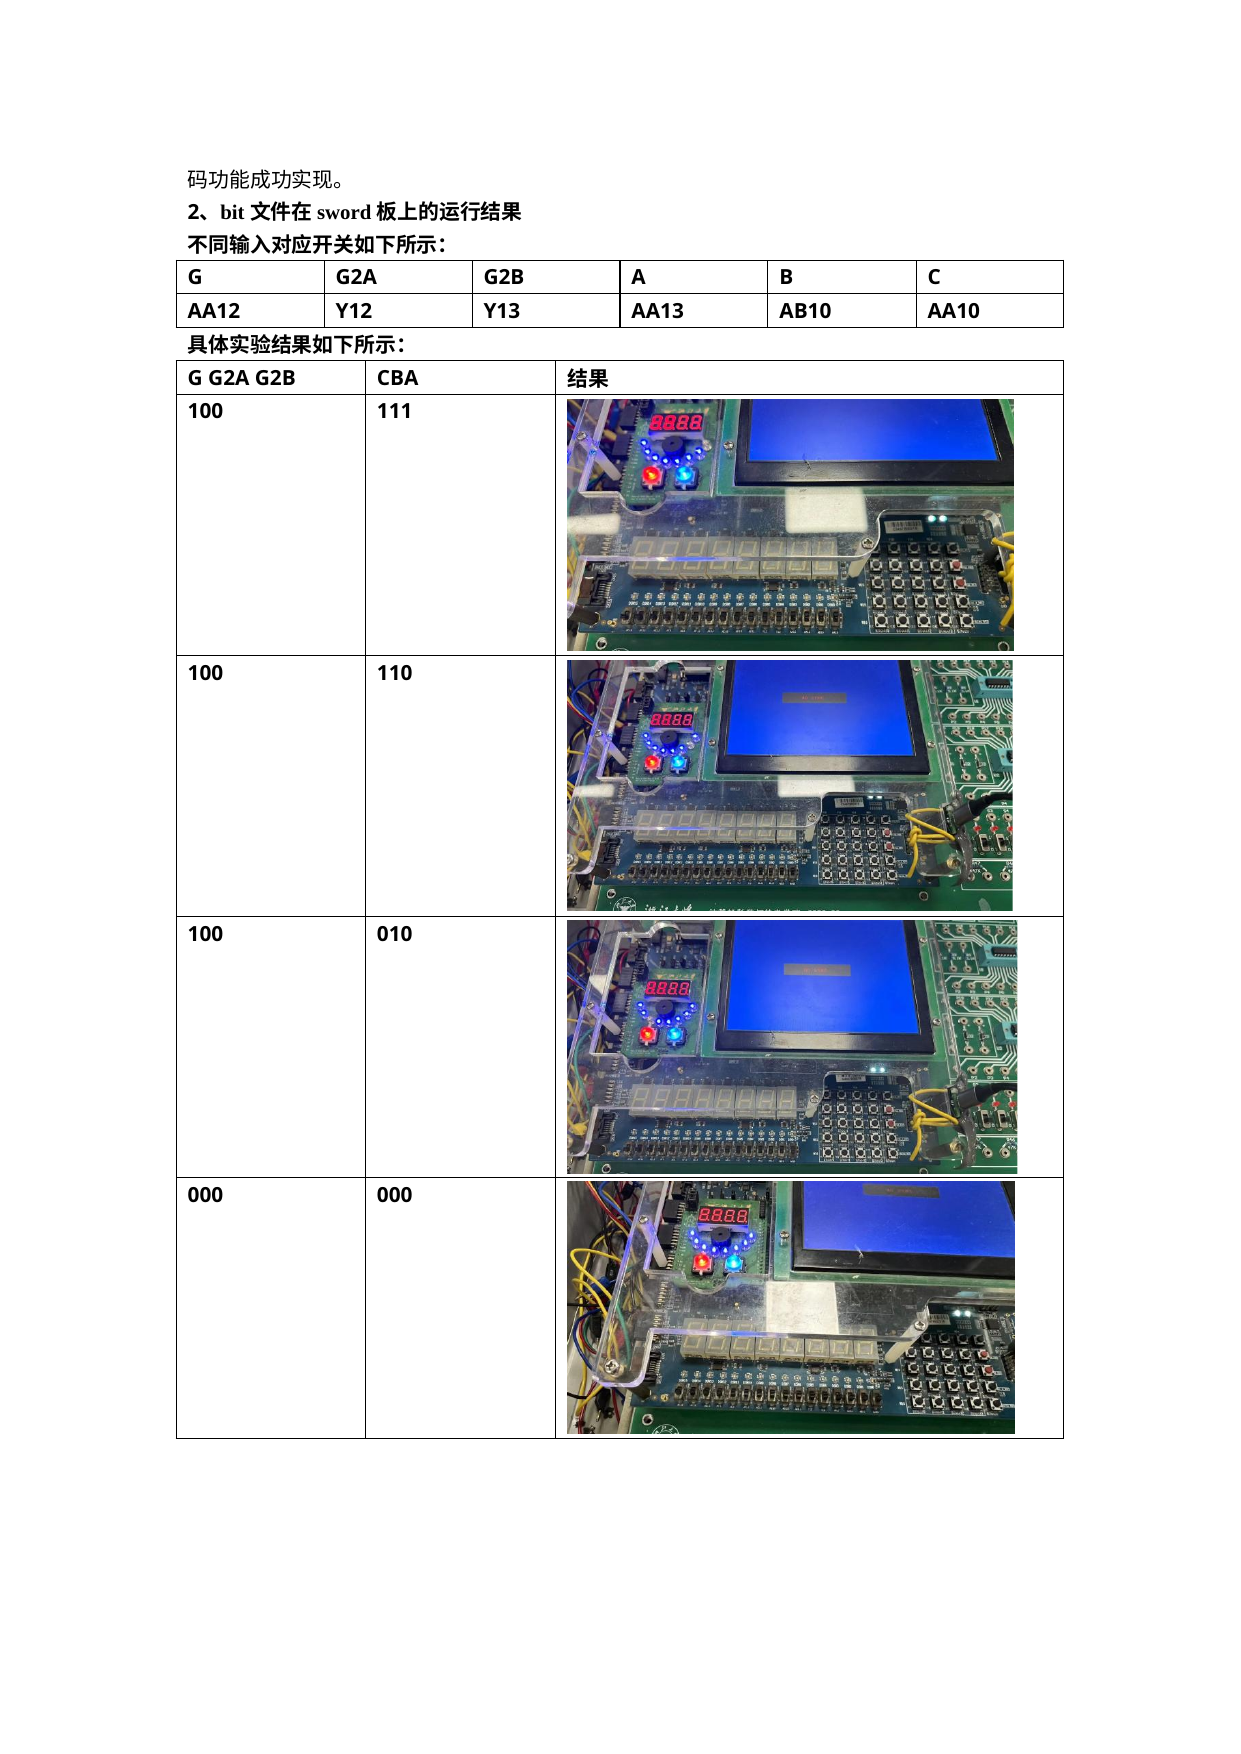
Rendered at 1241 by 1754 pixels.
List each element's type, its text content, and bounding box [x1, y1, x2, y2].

table_header 结果 [556, 361, 1063, 394]
table_cell 100 [177, 395, 365, 655]
text 码功能成功实现。 [187, 162, 1053, 194]
table_header G [177, 261, 324, 293]
table_header G G2A G2B [177, 361, 365, 394]
table_cell AA13 [621, 294, 767, 327]
table_cell AA10 [917, 294, 1063, 327]
picture [567, 920, 1018, 1174]
table_cell 010 [366, 917, 555, 1177]
table_cell AB10 [768, 294, 916, 327]
table_cell 000 [177, 1178, 365, 1438]
picture [567, 660, 1013, 911]
picture [567, 399, 1014, 651]
table_cell 100 [177, 917, 365, 1177]
table_cell Y13 [473, 294, 619, 327]
table_cell 111 [366, 395, 555, 655]
table_cell 100 [177, 656, 365, 916]
table_cell [556, 917, 1063, 1177]
table_header CBA [366, 361, 555, 394]
list bit 文件在 sword 板上的运行结果 [187, 194, 1053, 227]
table_cell [556, 1178, 1063, 1438]
table_header B [768, 261, 916, 293]
text 具体实验结果如下所示： [187, 328, 1053, 360]
table_header G2A [325, 261, 472, 293]
table_cell 000 [366, 1178, 555, 1438]
picture [567, 1181, 1015, 1434]
table_cell Y12 [325, 294, 472, 327]
table_cell 110 [366, 656, 555, 916]
table_cell [556, 395, 1063, 655]
table_cell [556, 656, 1063, 916]
table_cell AA12 [177, 294, 324, 327]
table_header G2B [473, 261, 619, 293]
table_header C [917, 261, 1063, 293]
text 不同输入对应开关如下所示： [187, 227, 1053, 259]
table_header A [621, 261, 767, 293]
